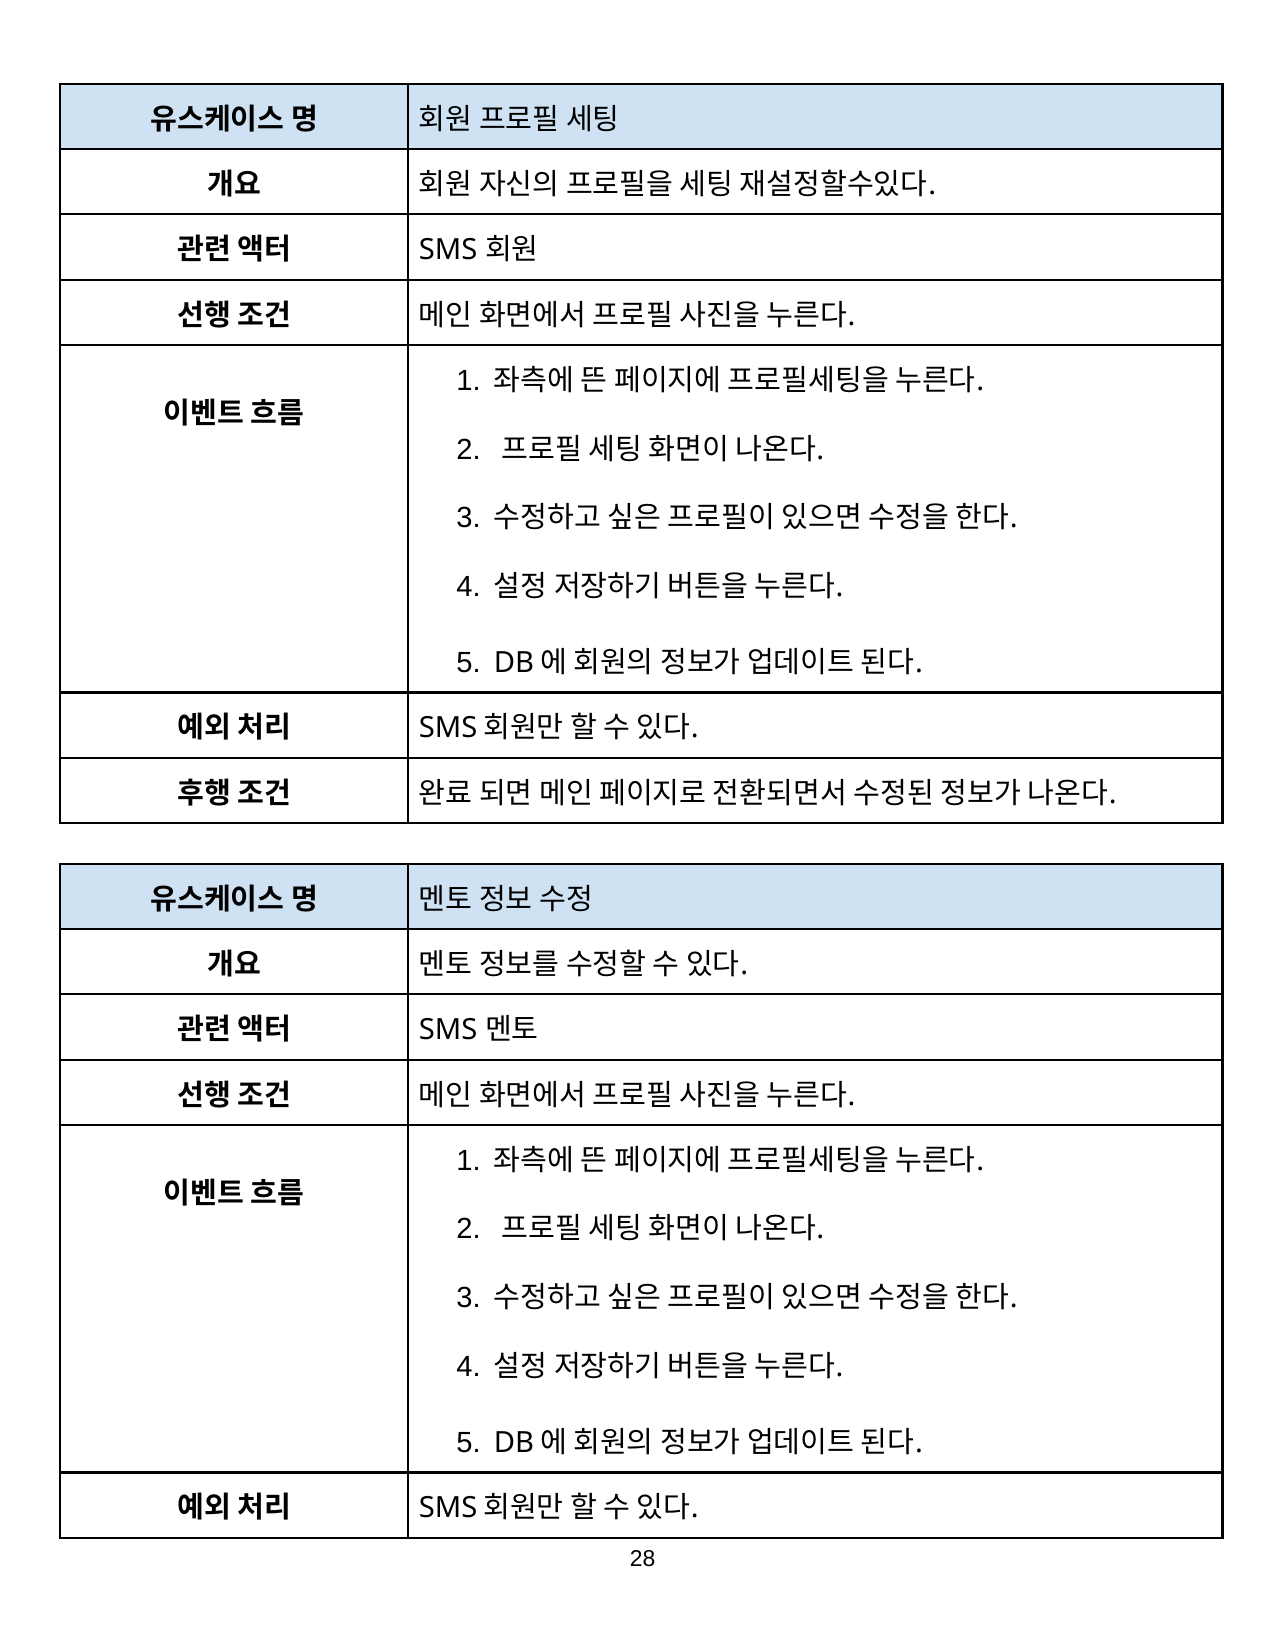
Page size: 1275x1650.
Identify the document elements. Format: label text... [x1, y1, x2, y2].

table_cell 예외 처리 [61, 694, 407, 757]
table_cell 회원 자신의 프로필을 세팅 재설정할수있다. [409, 150, 1221, 213]
table_header 회원 프로필 세팅 [409, 85, 1221, 148]
table_cell 관련 액터 [61, 215, 407, 279]
table_header 유스케이스 명 [61, 85, 407, 148]
table_cell 이벤트 흐름 [61, 346, 407, 691]
table_cell 관련 액터 [61, 995, 407, 1058]
table_cell 완료 되면 메인 페이지로 전환되면서 수정된 정보가 나온다. [409, 759, 1221, 822]
table_cell 멘토 정보를 수정할 수 있다. [409, 930, 1221, 993]
table_cell SMS 멘토 [409, 995, 1221, 1058]
table_cell 개요 [61, 930, 407, 993]
table_cell 후행 조건 [61, 759, 407, 822]
table_cell 좌측에 뜬 페이지에 프로필세팅을 누른다. 프로필 세팅 화면이 나온다. 수정하고 싶은 프로필이 있으면 수정을 한다. 설정 저장하기 버튼을 누른다. DB에 회원의 정보가 업데이트 된다. [409, 1126, 1221, 1471]
table_cell SMS회원만 할 수 있다. [409, 1474, 1221, 1537]
table_cell 이벤트 흐름 [61, 1126, 407, 1471]
table_cell SMS회원만 할 수 있다. [409, 694, 1221, 757]
table_cell SMS 회원 [409, 215, 1221, 279]
table_header 유스케이스 명 [61, 865, 407, 928]
table_cell 좌측에 뜬 페이지에 프로필세팅을 누른다. 프로필 세팅 화면이 나온다. 수정하고 싶은 프로필이 있으면 수정을 한다. 설정 저장하기 버튼을 누른다. DB에 회원의 정보가 업데이트 된다. [409, 346, 1221, 691]
table_cell 선행 조건 [61, 281, 407, 344]
table_cell 메인 화면에서 프로필 사진을 누른다. [409, 281, 1221, 344]
table_cell 선행 조건 [61, 1061, 407, 1124]
table_cell 메인 화면에서 프로필 사진을 누른다. [409, 1061, 1221, 1124]
table_header 멘토 정보 수정 [409, 865, 1221, 928]
table_cell 예외 처리 [61, 1474, 407, 1537]
table_cell 개요 [61, 150, 407, 213]
